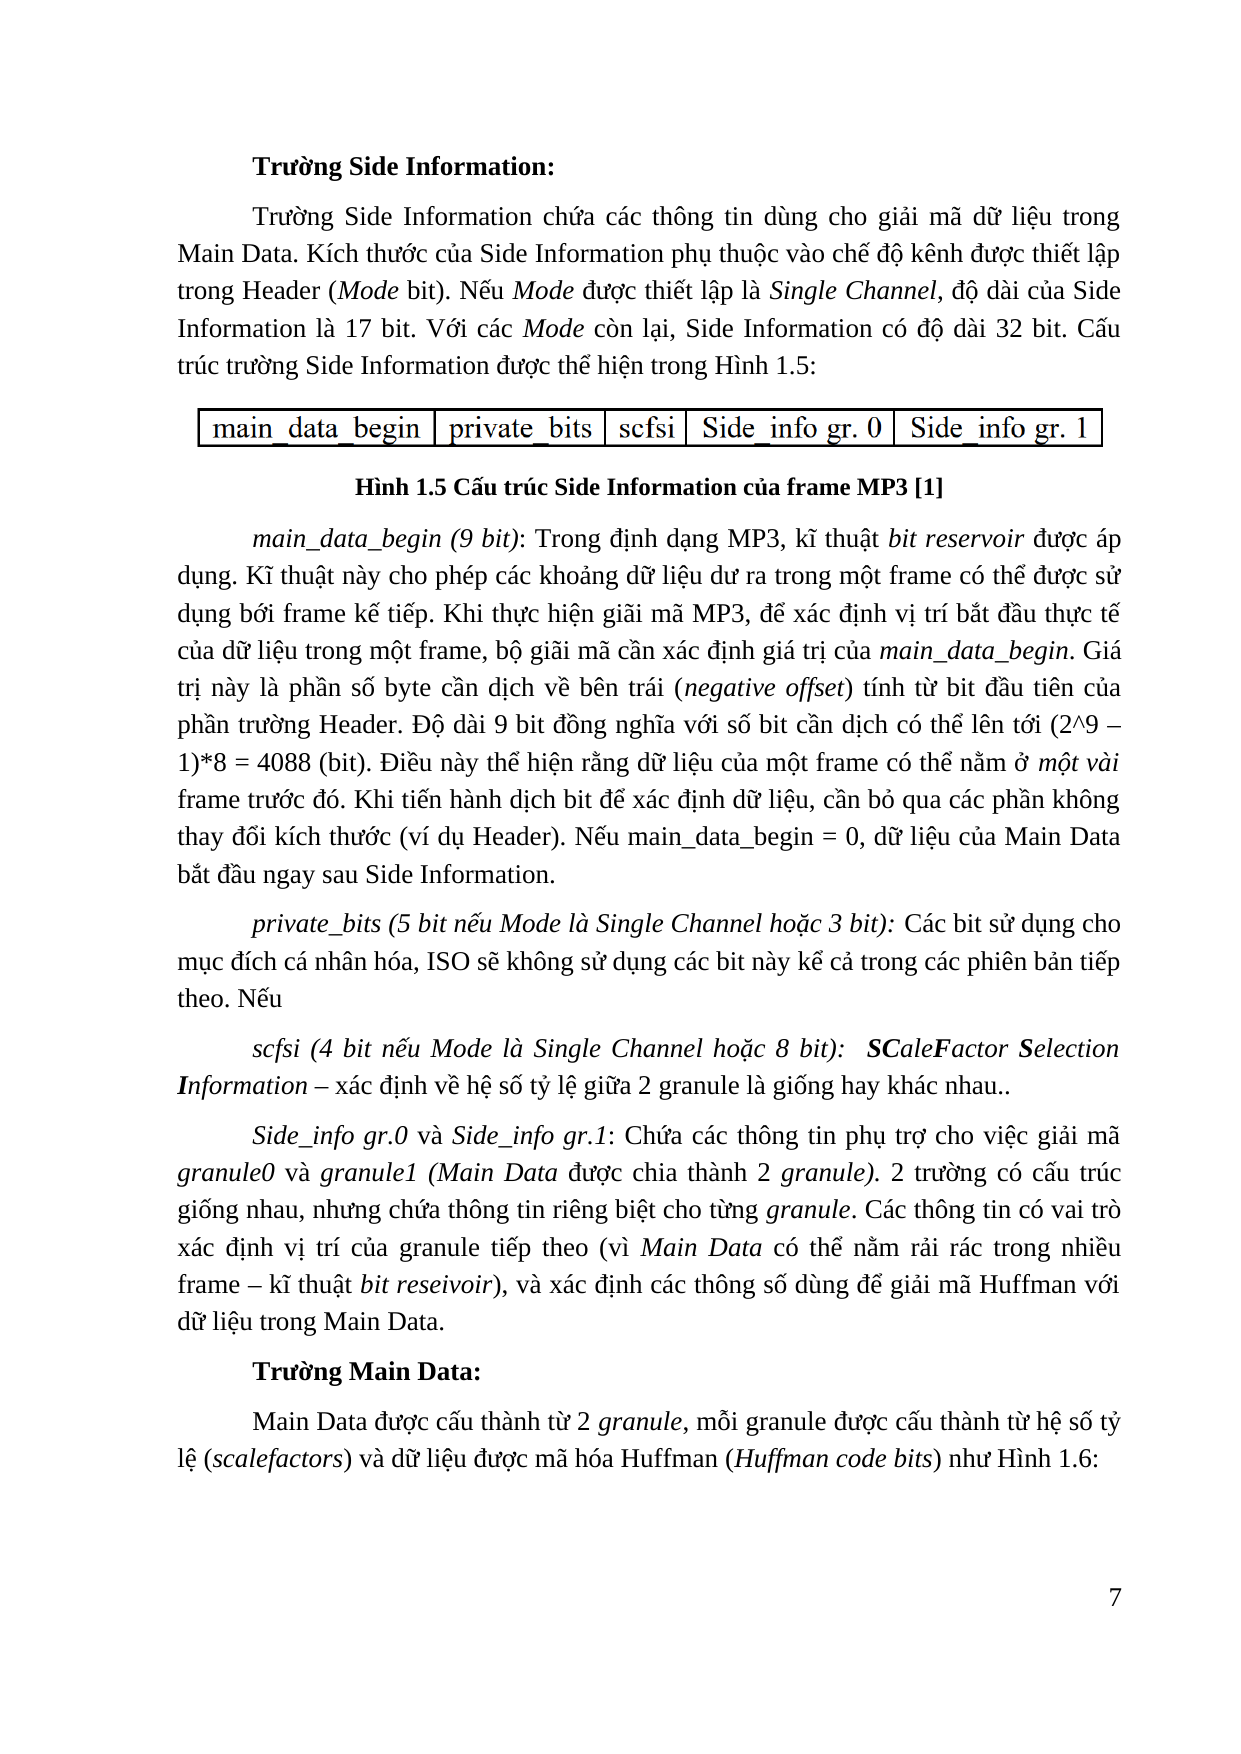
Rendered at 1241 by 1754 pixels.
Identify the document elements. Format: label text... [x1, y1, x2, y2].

text Trường Main Data: [177, 1355, 1122, 1386]
text private_bits (5 bit nếu Mode là Single Channel hoặc 3 bit): Các bit sử dụng cho mục đích cá nhân hóa, ISO sẽ không sử dụng các bit này kể cả trong các phiên bản tiếp theo. Nếu [177, 907, 1122, 1013]
text Side_info gr.0 và Side_info gr.1: Chứa các thông tin phụ trợ cho việc giải mã granule0 và granule1 (Main Data được chia thành 2 granule). 2 trường có cấu trúc giống nhau, nhưng chứa thông tin riêng biệt cho từng granule. Các thông tin có vai trò xác định vị trí của granule tiếp theo (vì Main Data có thể nằm rải rác trong nhiều frame – kĩ thuật bit reseivoir), và xác định các thông số dùng để giải mã Huffman với dữ liệu trong Main Data. [177, 1119, 1122, 1337]
text Main Data được cấu thành từ 2 granule, mỗi granule được cấu thành từ hệ số tỷ lệ (scalefactors) và dữ liệu được mã hóa Huffman (Huffman code bits) như Hình 1.6: [177, 1405, 1122, 1473]
text Trường Side Information: [177, 150, 1122, 181]
text Trường Side Information chứa các thông tin dùng cho giải mã dữ liệu trong Main Data. Kích thước của Side Information phụ thuộc vào chế độ kênh được thiết lập trong Header (Mode bit). Nếu Mode được thiết lập là Single Channel, độ dài của Side Information là 17 bit. Với các Mode còn lại, Side Information có độ dài 32 bit. Cấu trúc trường Side Information được thể hiện trong Hình 1.5: [177, 200, 1122, 380]
text main_data_begin (9 bit): Trong định dạng MP3, kĩ thuật bit reservoir được áp dụng. Kĩ thuật này cho phép các khoảng dữ liệu dư ra trong một frame có thể được sử dụng bới frame kế tiếp. Khi thực hiện giãi mã MP3, để xác định vị trí bắt đầu thực tế của dữ liệu trong một frame, bộ giãi mã cần xác định giá trị của main_data_begin. Giá trị này là phần số byte cần dịch về bên trái (negative offset) tính từ bit đầu tiên của phần trường Header. Độ dài 9 bit đồng nghĩa với số bit cần dịch có thể lên tới (2^9 – 1)*8 = 4088 (bit). Điều này thể hiện rằng dữ liệu của một frame có thể nằm ở một vài frame trước đó. Khi tiến hành dịch bit để xác định dữ liệu, cần bỏ qua các phần không thay đổi kích thước (ví dụ Header). Nếu main_data_begin = 0, dữ liệu của Main Data bắt đầu ngay sau Side Information. [177, 522, 1122, 889]
picture [191, 398, 1108, 454]
text Hình 1.5 Cấu trúc Side Information của frame MP3 [1] [177, 472, 1122, 501]
text scfsi (4 bit nếu Mode là Single Channel hoặc 8 bit): SCaleFactor Selection Information – xác định về hệ số tỷ lệ giữa 2 granule là giống hay khác nhau.. [177, 1032, 1122, 1100]
